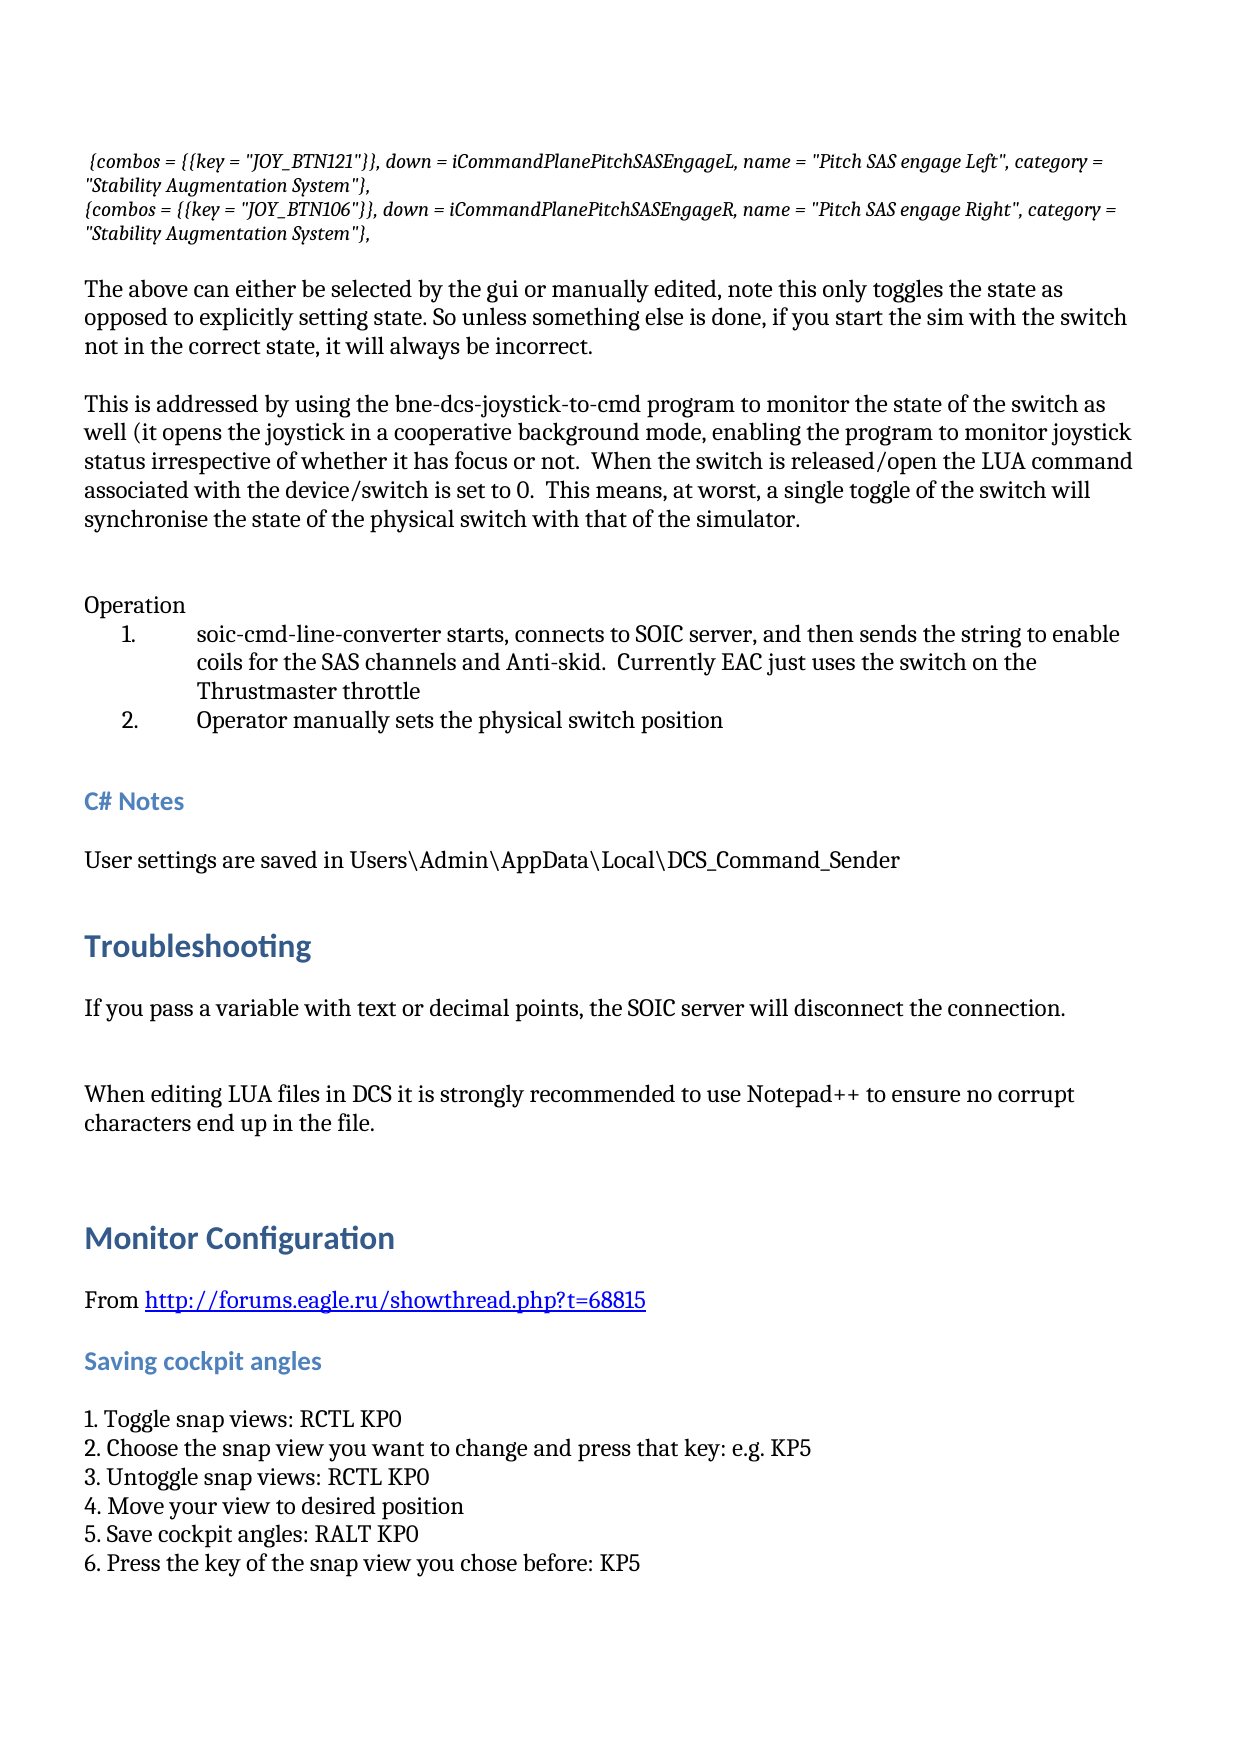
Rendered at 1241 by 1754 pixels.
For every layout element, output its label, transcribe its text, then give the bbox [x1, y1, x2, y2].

list Operator manually sets the physical switch position [122, 706, 1148, 734]
text If you pass a variable with text or decimal points, the SOIC server will disconnect the connection. [84, 994, 1148, 1023]
text {combos = {{key = "JOY_BTN106"}}, down = iCommandPlanePitchSASEngageR, name = "Pitch SAS engage Right", category = "Stability Augmentation System"}, [84, 198, 1148, 246]
text From http://forums.eagle.ru/showthread.php?t=68815 [84, 1286, 1148, 1315]
list soic-cmd-line-converter starts, connects to SOIC server, and then sends the string to enable coils for the SAS channels and Anti-skid. Currently EAC just uses the switch on the Thrustmaster throttle [122, 619, 1148, 706]
subtitle Monitor Configuration [84, 1217, 1148, 1257]
text The above can either be selected by the gui or manually edited, note this only toggles the state as opposed to explicitly setting state. So unless something else is done, if you start the sim with the switch not in the correct state, it will always be incorrect. [84, 274, 1148, 361]
text This is addressed by using the bne-dcs-joystick-to-cmd program to monitor the state of the switch as well (it opens the joystick in a cooperative background mode, enabling the program to monitor joystick status irrespective of whether it has focus or not. When the switch is released/open the LUA command associated with the device/switch is set to 0. This means, at worst, a single toggle of the switch will synchronise the state of the physical switch with that of the simulator. [84, 389, 1148, 533]
text {combos = {{key = "JOY_BTN121"}}, down = iCommandPlanePitchSASEngageL, name = "Pitch SAS engage Left", category = "Stability Augmentation System"}, [84, 150, 1148, 198]
text Operation [84, 591, 1148, 619]
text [84, 1344, 1148, 1578]
subtitle C# Notes [84, 784, 1148, 817]
text User settings are saved in Users\Admin\AppData\Local\DCS_Command_Sender [84, 846, 1148, 875]
subtitle Troubleshooting [84, 925, 1148, 965]
text When editing LUA files in DCS it is strongly recommended to use Notepad++ to ensure no corrupt characters end up in the file. [84, 1080, 1148, 1138]
